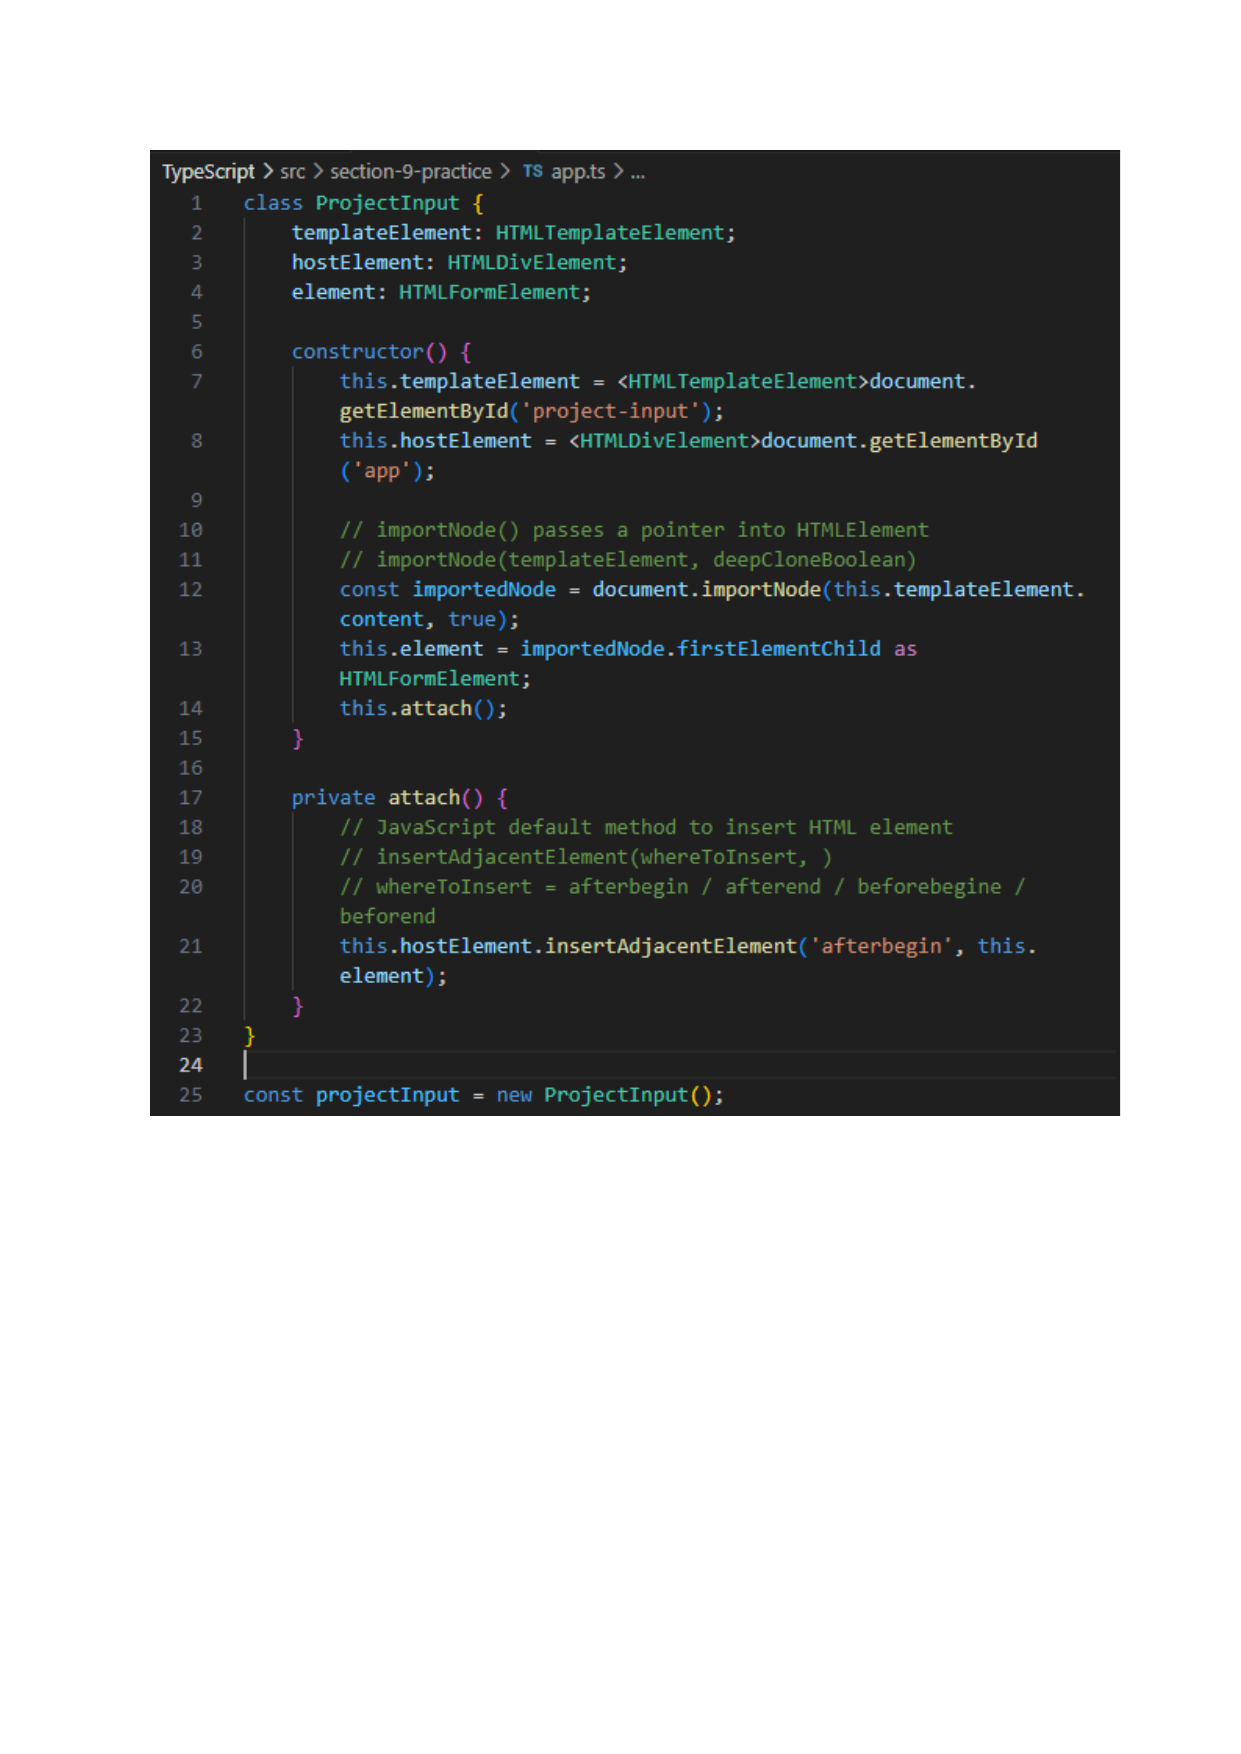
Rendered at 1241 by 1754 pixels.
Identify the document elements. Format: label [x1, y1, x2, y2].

picture [150, 150, 1121, 1116]
